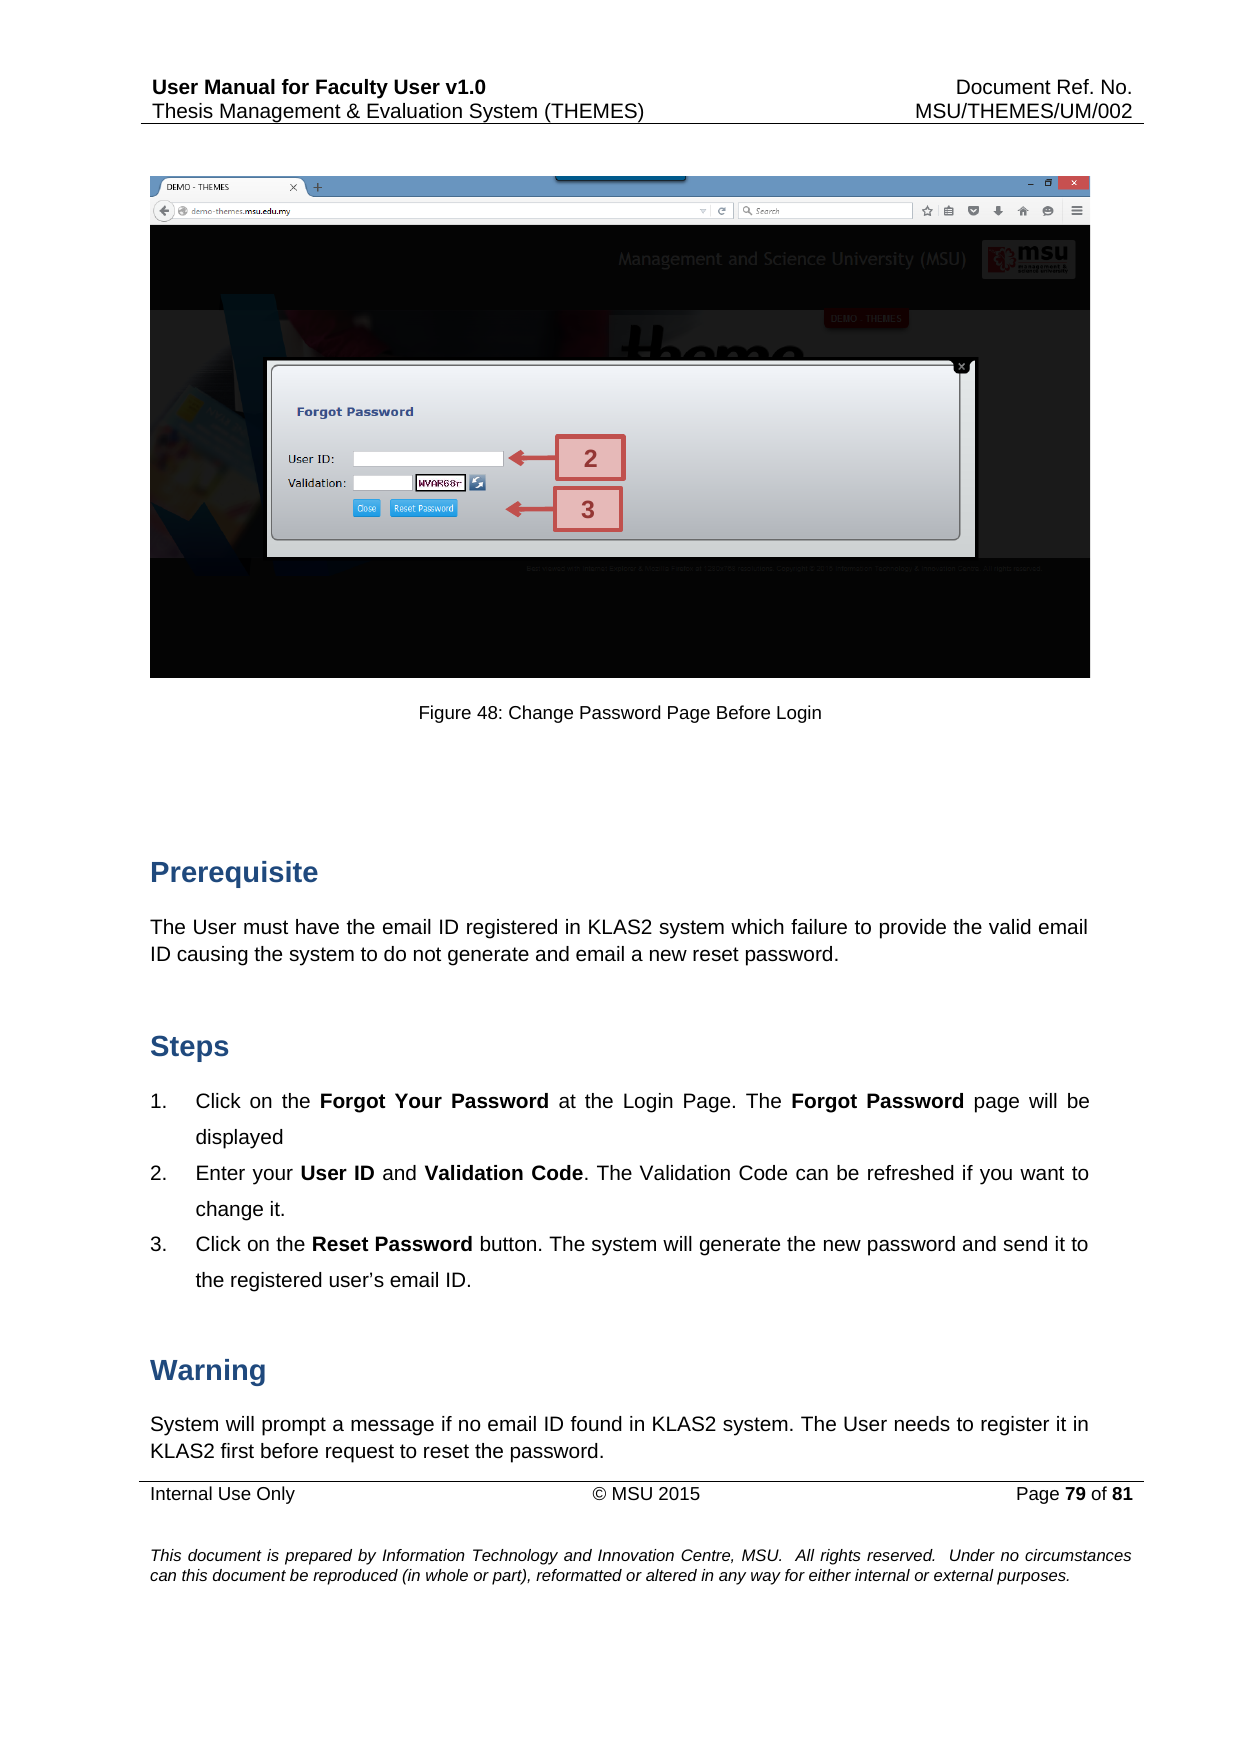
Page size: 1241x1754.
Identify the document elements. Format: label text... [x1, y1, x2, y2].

list Click on the Forgot Your Password at the Login Page. The Forgot Password page will be displayed [150, 1088, 1090, 1148]
text Steps [150, 1029, 1090, 1063]
text System will prompt a message if no email ID found in KLAS2 system. The User needs to register it in KLAS2 first before request to reset the password. [150, 1412, 1090, 1463]
list Click on the Reset Password button. The system will generate the new password and send it to the registered user’s email ID. [150, 1232, 1090, 1292]
text Warning [150, 1352, 1090, 1386]
text Figure 48: Change Password Page Before Login [150, 702, 1090, 724]
text The User must have the email ID registered in KLAS2 system which failure to provide the valid email ID causing the system to do not generate and email a new reset password. [150, 915, 1090, 966]
list Enter your User ID and Validation Code. The Validation Code can be refreshed if you want to change it. [150, 1160, 1090, 1220]
text Prerequisite [150, 855, 1090, 889]
picture [150, 176, 1091, 678]
